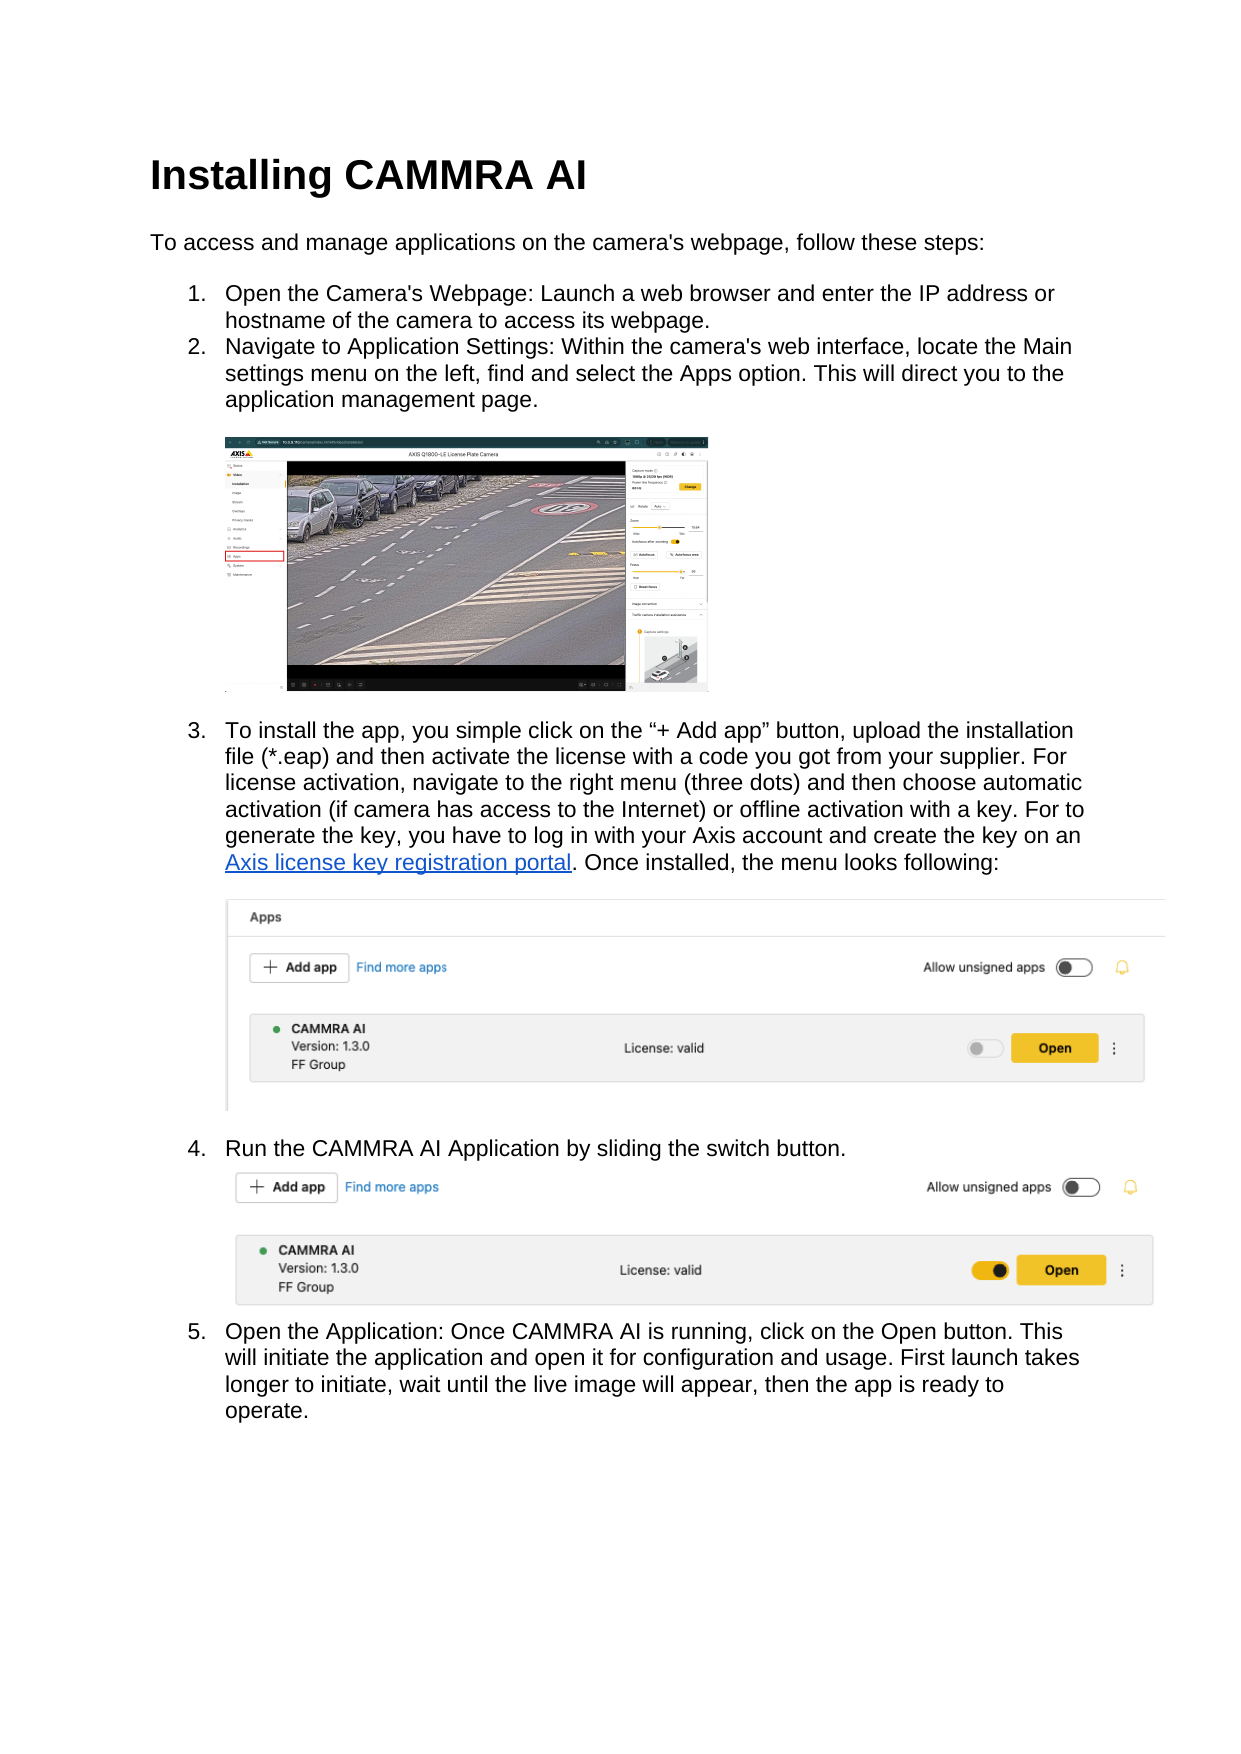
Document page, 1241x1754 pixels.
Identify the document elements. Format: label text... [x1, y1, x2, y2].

list Open the Camera's Webpage: Launch a web browser and enter the IP address or hostname of the camera to access its webpage. [187, 280, 1090, 333]
list To install the app, you simple click on the “+ Add app” button, upload the installation file (*.eap) and then activate the license with a code you got from your supplier. For license activation, navigate to the right menu (three dots) and then choose automatic activation (if camera has access to the Internet) or offline activation with a key. For to generate the key, you have to log in with your Axis account and create the key on an Axis license key registration portal. Once installed, the menu looks following: [187, 717, 1090, 875]
picture [225, 437, 709, 692]
text To access and manage applications on the camera's webpage, follow these steps: [150, 229, 1090, 255]
list Navigate to Application Settings: Within the camera's web interface, locate the Main settings menu on the left, find and select the Apps option. This will direct you to the application management page. [187, 333, 1090, 412]
subtitle Installing CAMMRA AI [150, 150, 1090, 198]
picture [225, 899, 1166, 1111]
picture [225, 1161, 1166, 1318]
list Open the Application: Once CAMMRA AI is running, click on the Open button. This will initiate the application and open it for configuration and usage. First launch takes longer to initiate, wait until the live image will appear, then the app is ready to operate. [187, 1318, 1090, 1423]
